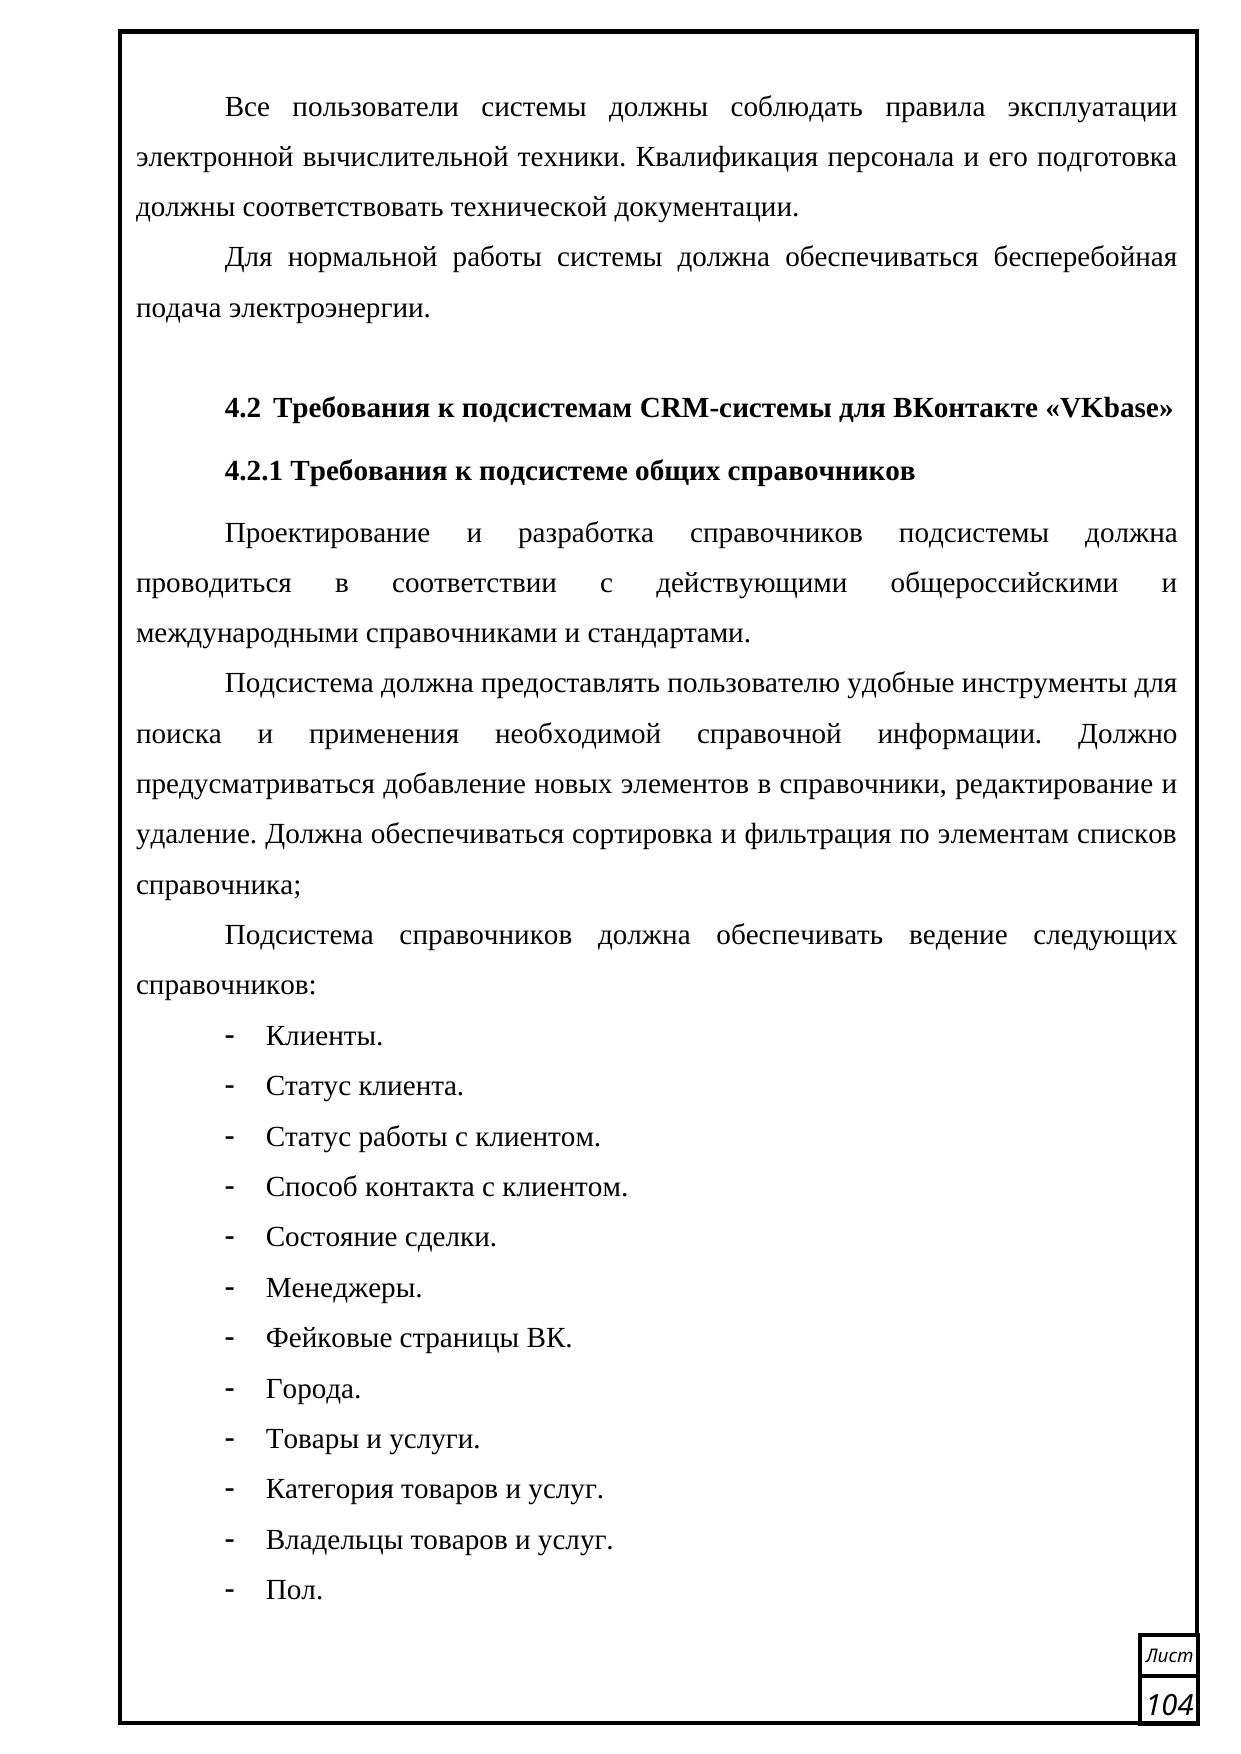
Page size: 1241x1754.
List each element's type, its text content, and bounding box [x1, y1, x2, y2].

list Категория товаров и услуг. [136, 1472, 1178, 1505]
list Состояние сделки. [136, 1219, 1178, 1253]
list Владельцы товаров и услуг. [136, 1522, 1178, 1556]
list Клиенты. [136, 1018, 1178, 1051]
text Проектирование и разработка справочников подсистемы должна проводиться в соответствии с действующими общероссийскими и международными справочниками и стандартами. [136, 515, 1178, 649]
text 4.2.1 Требования к подсистеме общих справочников [136, 453, 1178, 486]
text Подсистема справочников должна обеспечивать ведение следующих справочников: [136, 917, 1178, 1001]
text Для нормальной работы системы должна обеспечиваться бесперебойная подача электроэнергии. [136, 239, 1178, 323]
list Пол. [136, 1572, 1178, 1606]
list Товары и услуги. [136, 1421, 1178, 1455]
list Города. [136, 1371, 1178, 1404]
list Способ контакта с клиентом. [136, 1169, 1178, 1203]
list Требования к подсистемам CRM-системы для ВКонтакте «VKbase» [136, 391, 1178, 424]
list Статус работы с клиентом. [136, 1119, 1178, 1152]
list Статус клиента. [136, 1068, 1178, 1102]
list Менеджеры. [136, 1270, 1178, 1303]
text Подсистема должна предоставлять пользователю удобные инструменты для поиска и применения необходимой справочной информации. Должно предусматриваться добавление новых элементов в справочники, редактирование и удаление. Должна обеспечиваться сортировка и фильтрация по элементам списков справочника; [136, 666, 1178, 900]
text Все пользователи системы должны соблюдать правила эксплуатации электронной вычислительной техники. Квалификация персонала и его подготовка должны соответствовать технической документации. [136, 89, 1178, 223]
list Фейковые страницы ВК. [136, 1320, 1178, 1354]
